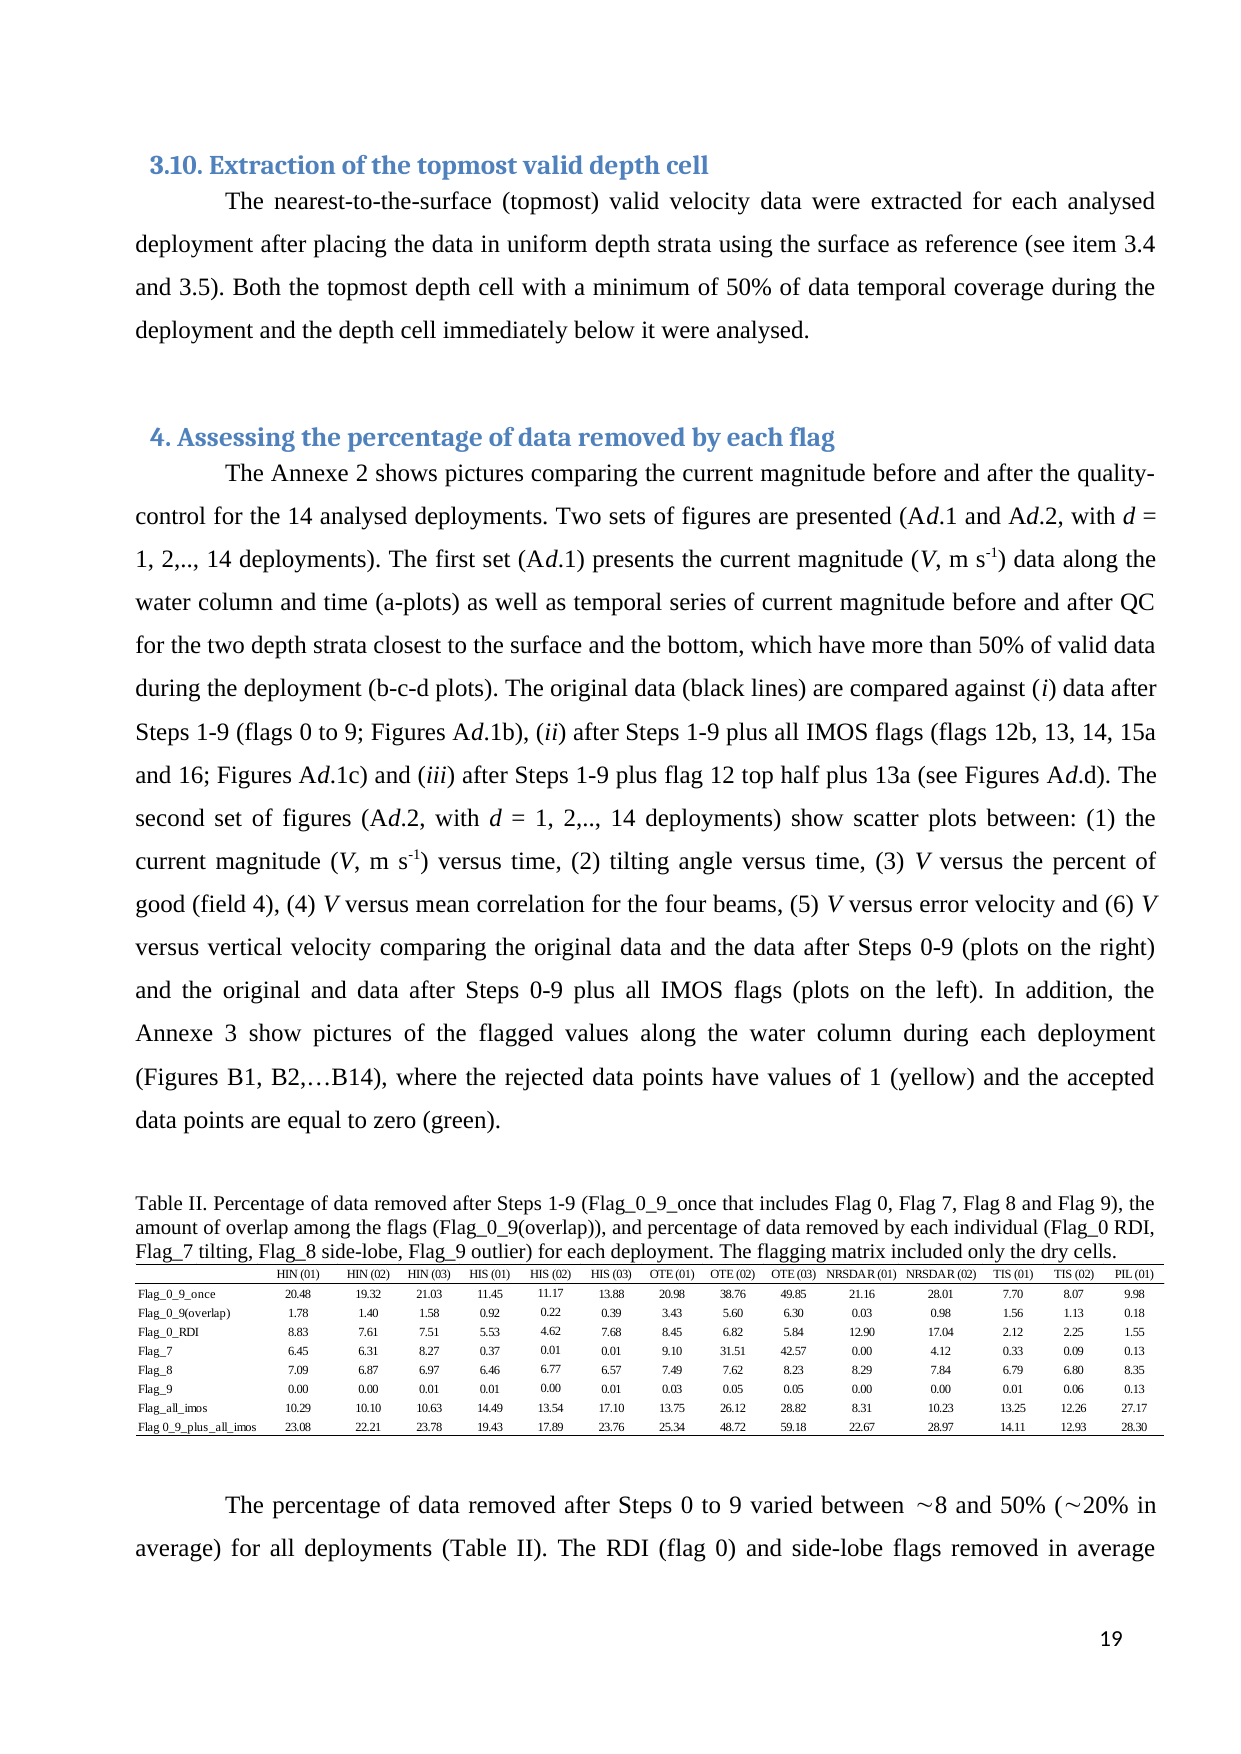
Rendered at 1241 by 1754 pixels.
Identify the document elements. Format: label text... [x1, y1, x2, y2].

text The nearest-to-the-surface (topmost) valid velocity data were extracted for each analysed deployment after placing the data in uniform depth strata using the surface as reference (see item 3.4 and 3.5). Both the topmost depth cell with a minimum of 50% of data temporal coverage during the deployment and the depth cell immediately below it were analysed. [135, 186, 1157, 344]
text The Annexe 2 shows pictures comparing the current magnitude before and after the quality-control for the 14 analysed deployments. Two sets of figures are presented (Ad.1 and Ad.2, with d = 1, 2,.., 14 deployments). The first set (Ad.1) presents the current magnitude (V, m s-1) data along the water column and time (a-plots) as well as temporal series of current magnitude before and after QC for the two depth strata closest to the surface and the bottom, which have more than 50% of valid data during the deployment (b-c-d plots). The original data (black lines) are compared against (i) data after Steps 1-9 (flags 0 to 9; Figures Ad.1b), (ii) after Steps 1-9 plus all IMOS flags (flags 12b, 13, 14, 15a and 16; Figures Ad.1c) and (iii) after Steps 1-9 plus flag 12 top half plus 13a (see Figures Ad.d). The second set of figures (Ad.2, with d = 1, 2,.., 14 deployments) show scatter plots between: (1) the current magnitude (V, m s-1) versus time, (2) tilting angle versus time, (3) V versus the percent of good (field 4), (4) V versus mean correlation for the four beams, (5) V versus error velocity and (6) V versus vertical velocity comparing the original data and the data after Steps 0-9 (plots on the right) and the original and data after Steps 0-9 plus all IMOS flags (plots on the left). In addition, the Annexe 3 show pictures of the flagged values along the water column during each deployment (Figures B1, B2,…B14), where the rejected data points have values of 1 (yellow) and the accepted data points are equal to zero (green). [135, 458, 1157, 1133]
subtitle 3.10. Extraction of the topmost valid depth cell [150, 150, 1122, 181]
text Table II. Percentage of data removed after Steps 1-9 (Flag_0_9_once that includes Flag 0, Flag 7, Flag 8 and Flag 9), the amount of overlap among the flags (Flag_0_9(overlap)), and percentage of data removed by each individual (Flag_0 RDI, Flag_7 tilting, Flag_8 side-lobe, Flag_9 outlier) for each deployment. The flagging matrix included only the dry cells. [135, 1191, 1157, 1263]
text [135, 1490, 1157, 1562]
subtitle 4. Assessing the percentage of data removed by each flag [150, 422, 1122, 453]
